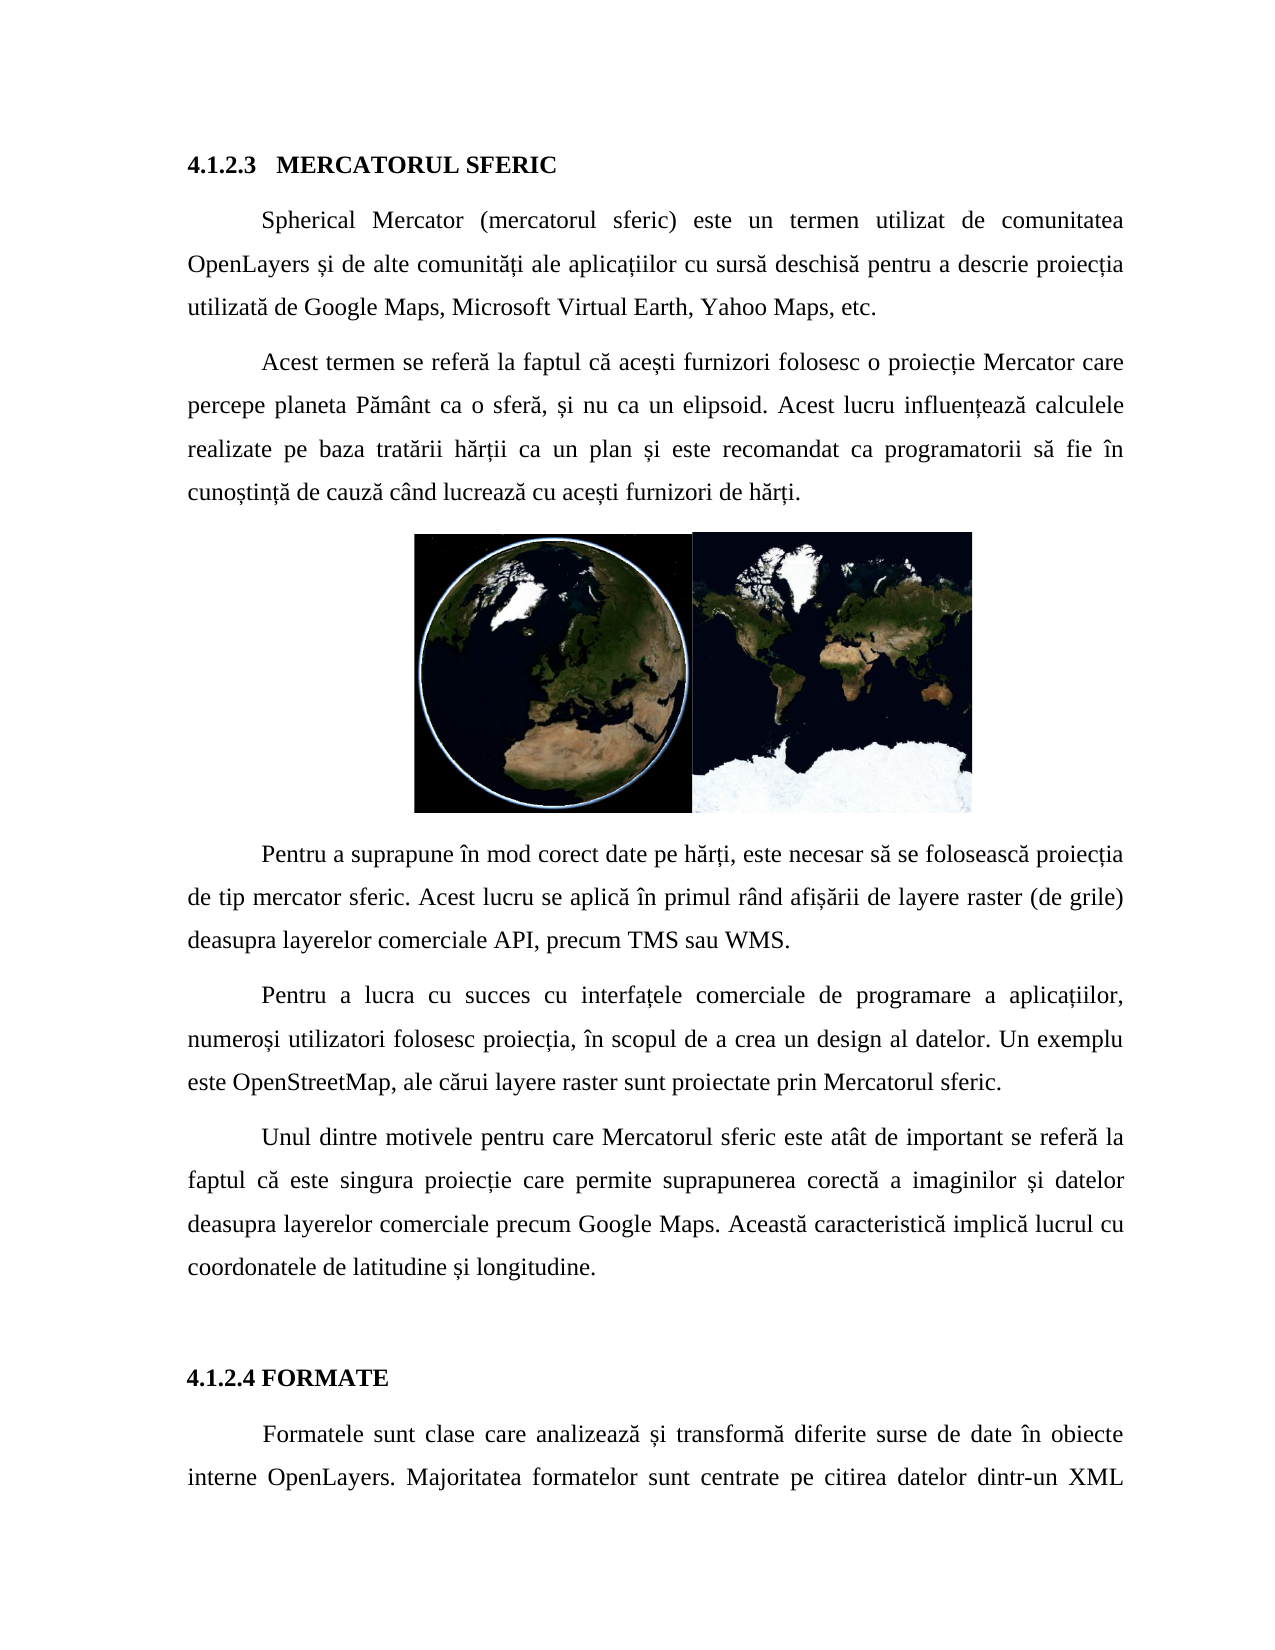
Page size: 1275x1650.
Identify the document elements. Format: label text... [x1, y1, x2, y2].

text Pentru a lucra cu succes cu interfațele comerciale de programare a aplicațiilor, numeroși utilizatori folosesc proiecția, în scopul de a crea un design al datelor. Un exemplu este OpenStreetMap, ale cărui layere raster sunt proiectate prin Mercatorul sferic. [187, 981, 1125, 1096]
text Unul dintre motivele pentru care Mercatorul sferic este atât de important se referă la faptul că este singura proiecție care permite suprapunerea corectă a imaginilor și datelor deasupra layerelor comerciale precum Google Maps. Această caracteristică implică lucrul cu coordonatele de latitudine și longitudine. [187, 1122, 1125, 1281]
text Pentru a suprapune în mod corect date pe hărți, este necesar să se folosească proiecția de tip mercator sferic. Acest lucru se aplică în primul rând afișării de layere raster (de grile) deasupra layerelor comerciale API, precum TMS sau WMS. [187, 839, 1125, 954]
text Spherical Mercator (mercatorul sferic) este un termen utilizat de comunitatea OpenLayers și de alte comunități ale aplicațiilor cu sursă deschisă pentru a descrie proiecția utilizată de Google Maps, Microsoft Virtual Earth, Yahoo Maps, etc. [187, 206, 1125, 321]
list MERCATORUL SFERIC [187, 150, 1125, 179]
list FORMATE [186, 1363, 1125, 1392]
text Acest termen se referă la faptul că acești furnizori folosesc o proiecție Mercator care percepe planeta Pământ ca o sferă, și nu ca un elipsoid. Acest lucru influențează calculele realizate pe baza tratării hărții ca un plan și este recomandat ca programatorii să fie în cunoștință de cauză când lucrează cu acești furnizori de hărți. [187, 347, 1125, 506]
picture [414, 532, 973, 813]
